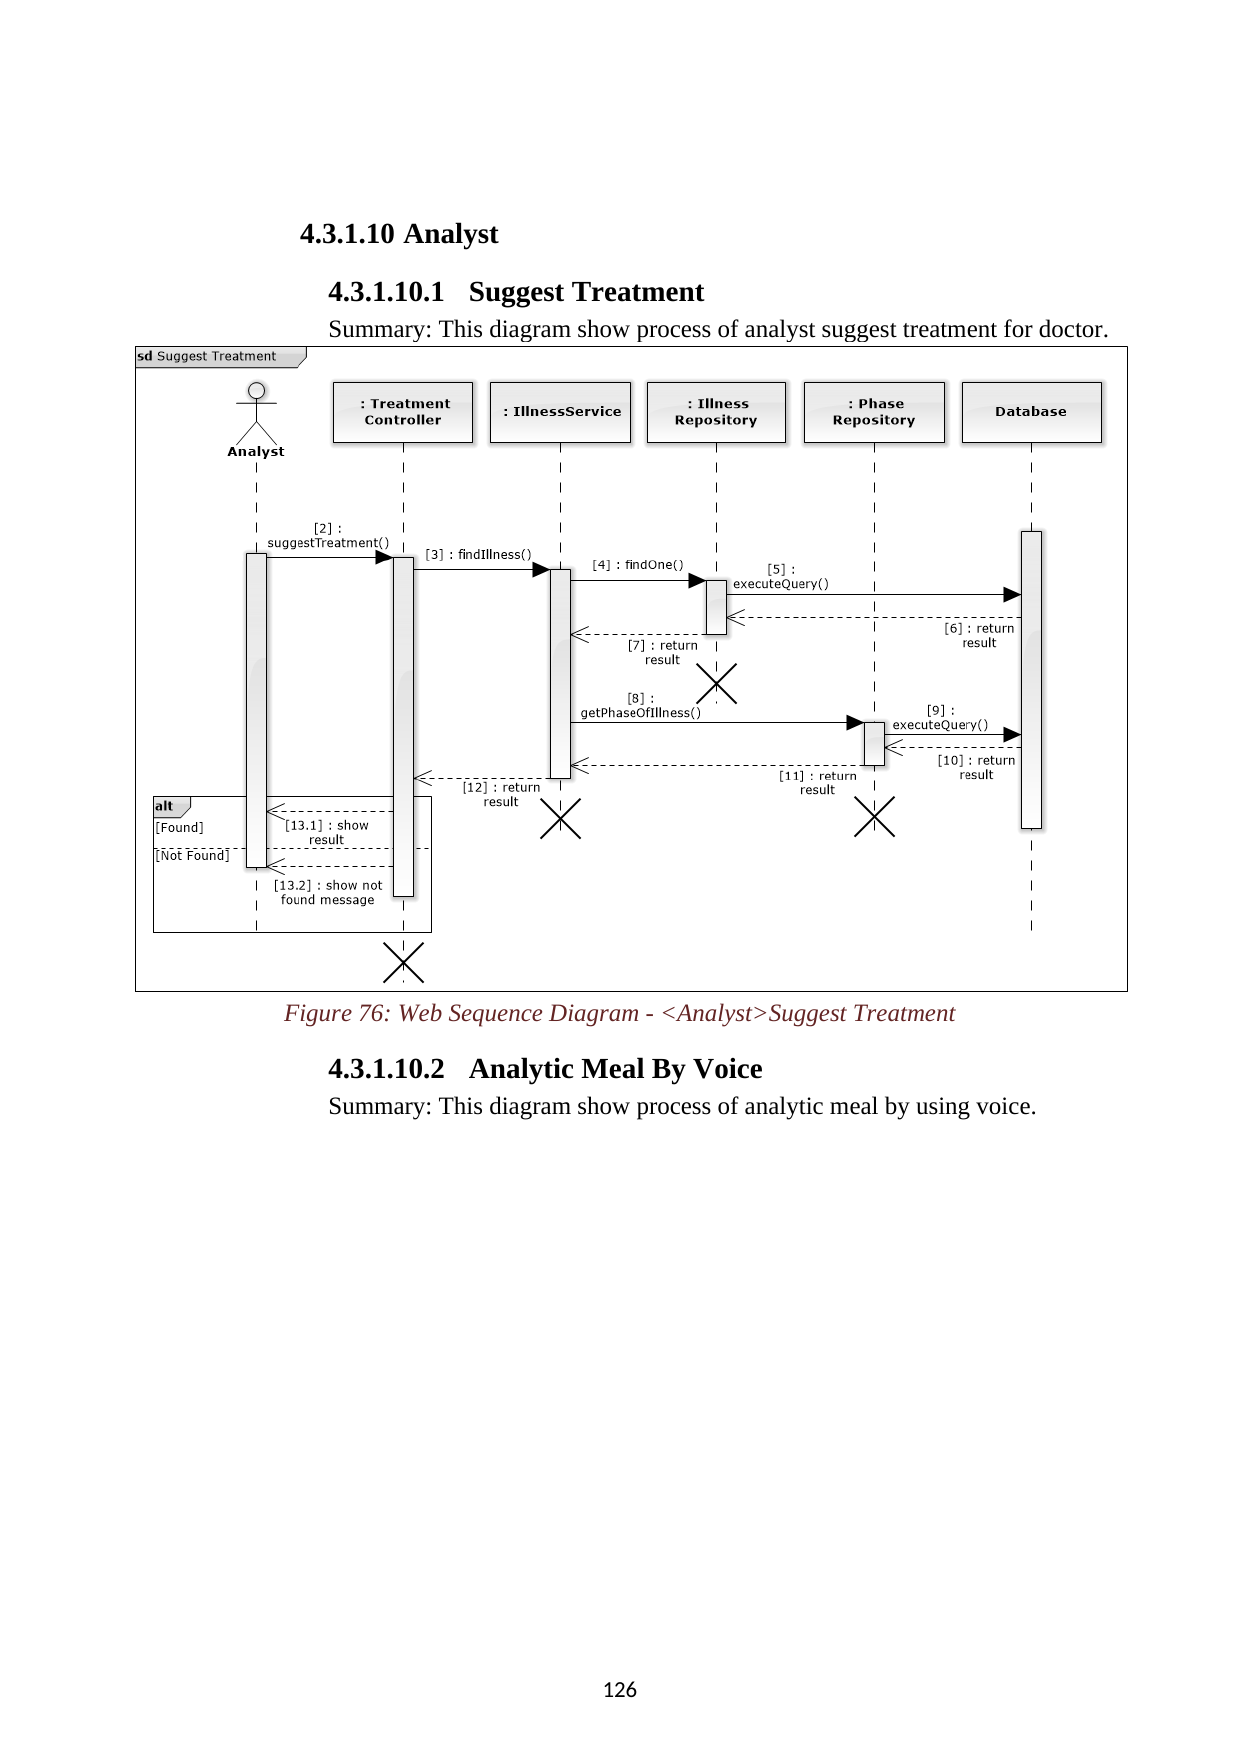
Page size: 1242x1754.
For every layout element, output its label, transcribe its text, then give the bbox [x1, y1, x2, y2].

text Summary: This diagram show process of analyst suggest treatment for doctor. [328, 314, 1146, 343]
subtitle Analytic Meal By Voice [214, 1051, 1146, 1085]
text Summary: This diagram show process of analytic meal by using voice. [328, 1091, 1146, 1120]
picture [131, 342, 1134, 998]
subtitle Analyst [300, 216, 1146, 249]
text Figure 76: Web Sequence Diagram - <Analyst>Suggest Treatment [94, 998, 1146, 1026]
subtitle Suggest Treatment [214, 274, 1146, 308]
